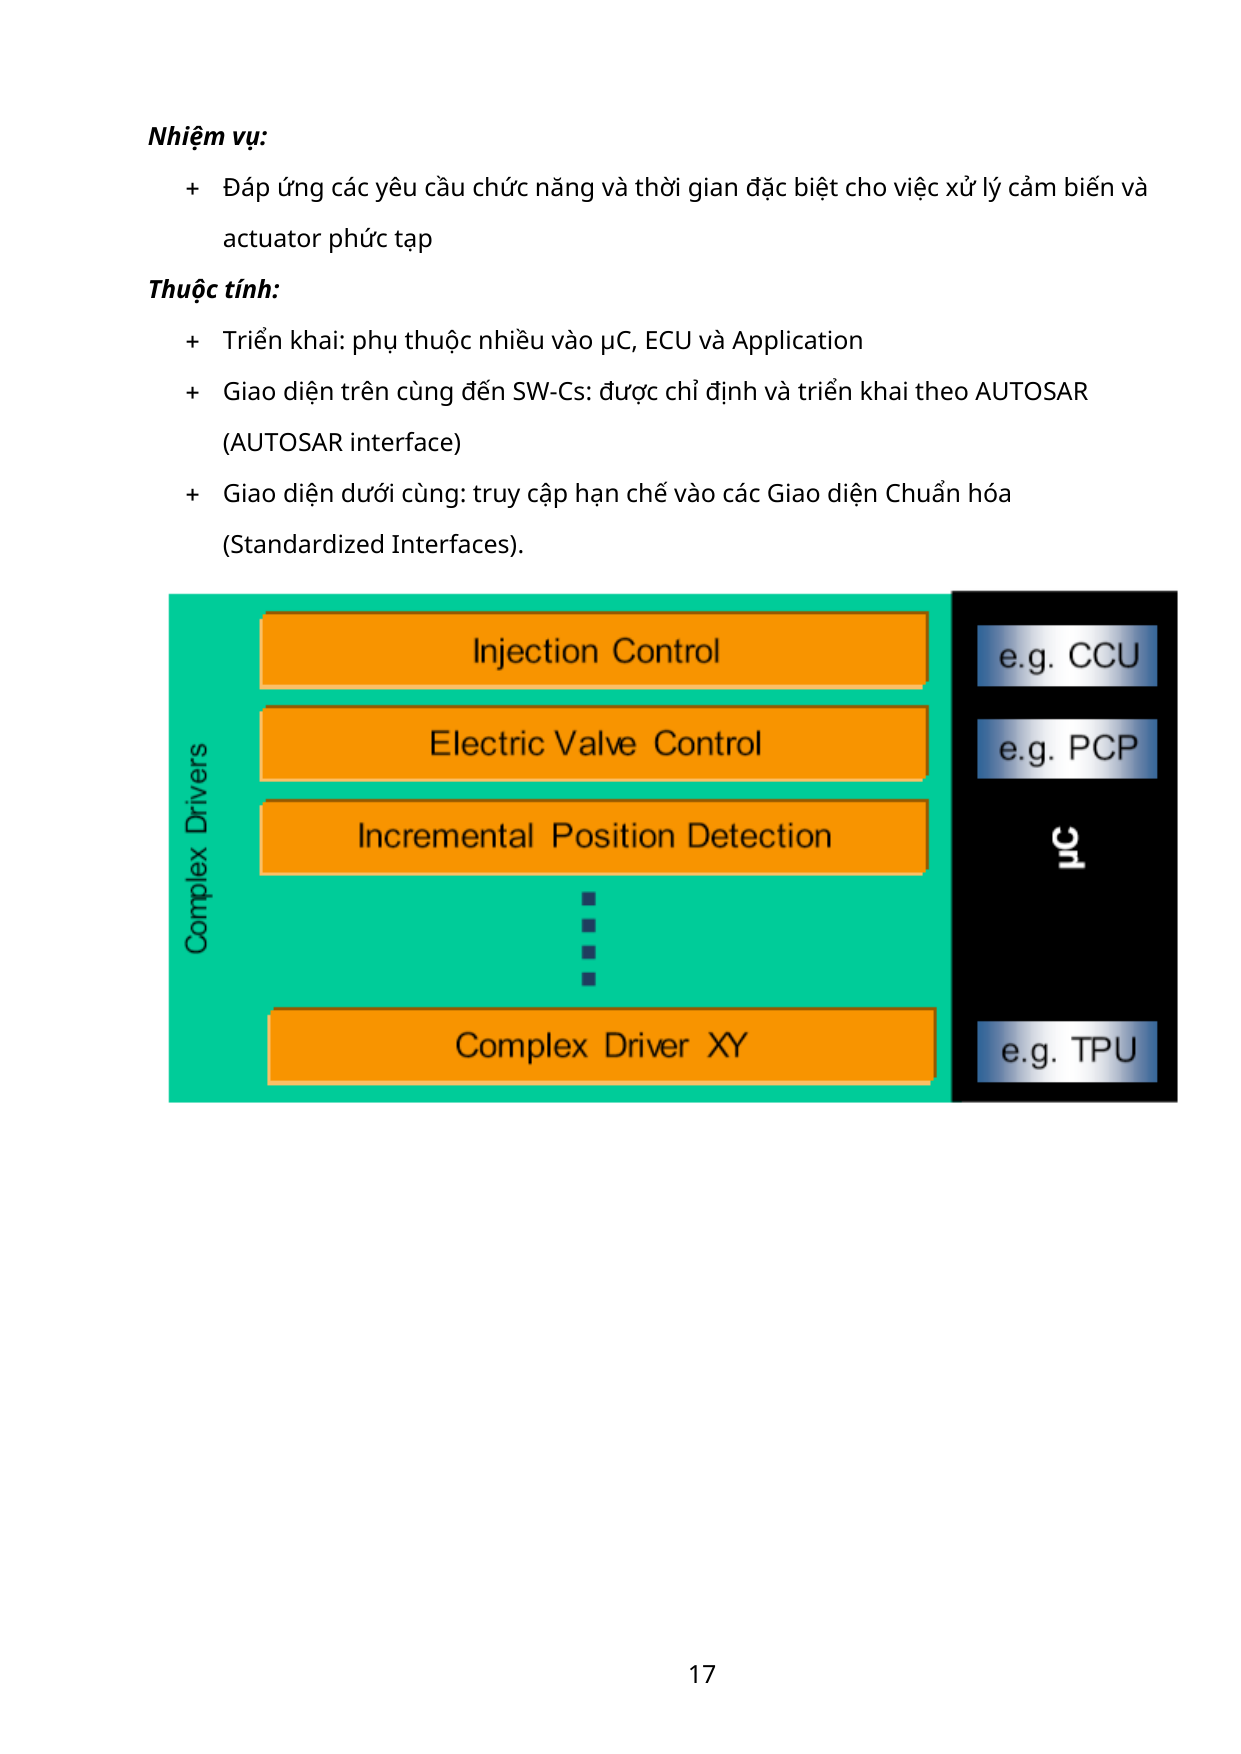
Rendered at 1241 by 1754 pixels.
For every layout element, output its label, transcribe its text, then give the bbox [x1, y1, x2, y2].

text Thuộc tính: [148, 271, 1181, 305]
list Giao diện trên cùng đến SW-Cs: được chỉ định và triển khai theo AUTOSAR (AUTOSAR interface) [185, 373, 1181, 458]
list Triển khai: phụ thuộc nhiều vào µC, ECU và Application [185, 322, 1181, 356]
list Đáp ứng các yêu cầu chức năng và thời gian đặc biệt cho việc xử lý cảm biến và actuator phức tạp [185, 169, 1181, 254]
text Nhiệm vụ: [148, 118, 1181, 152]
list Giao diện dưới cùng: truy cập hạn chế vào các Giao diện Chuẩn hóa (Standardized Interfaces). [185, 475, 1181, 561]
